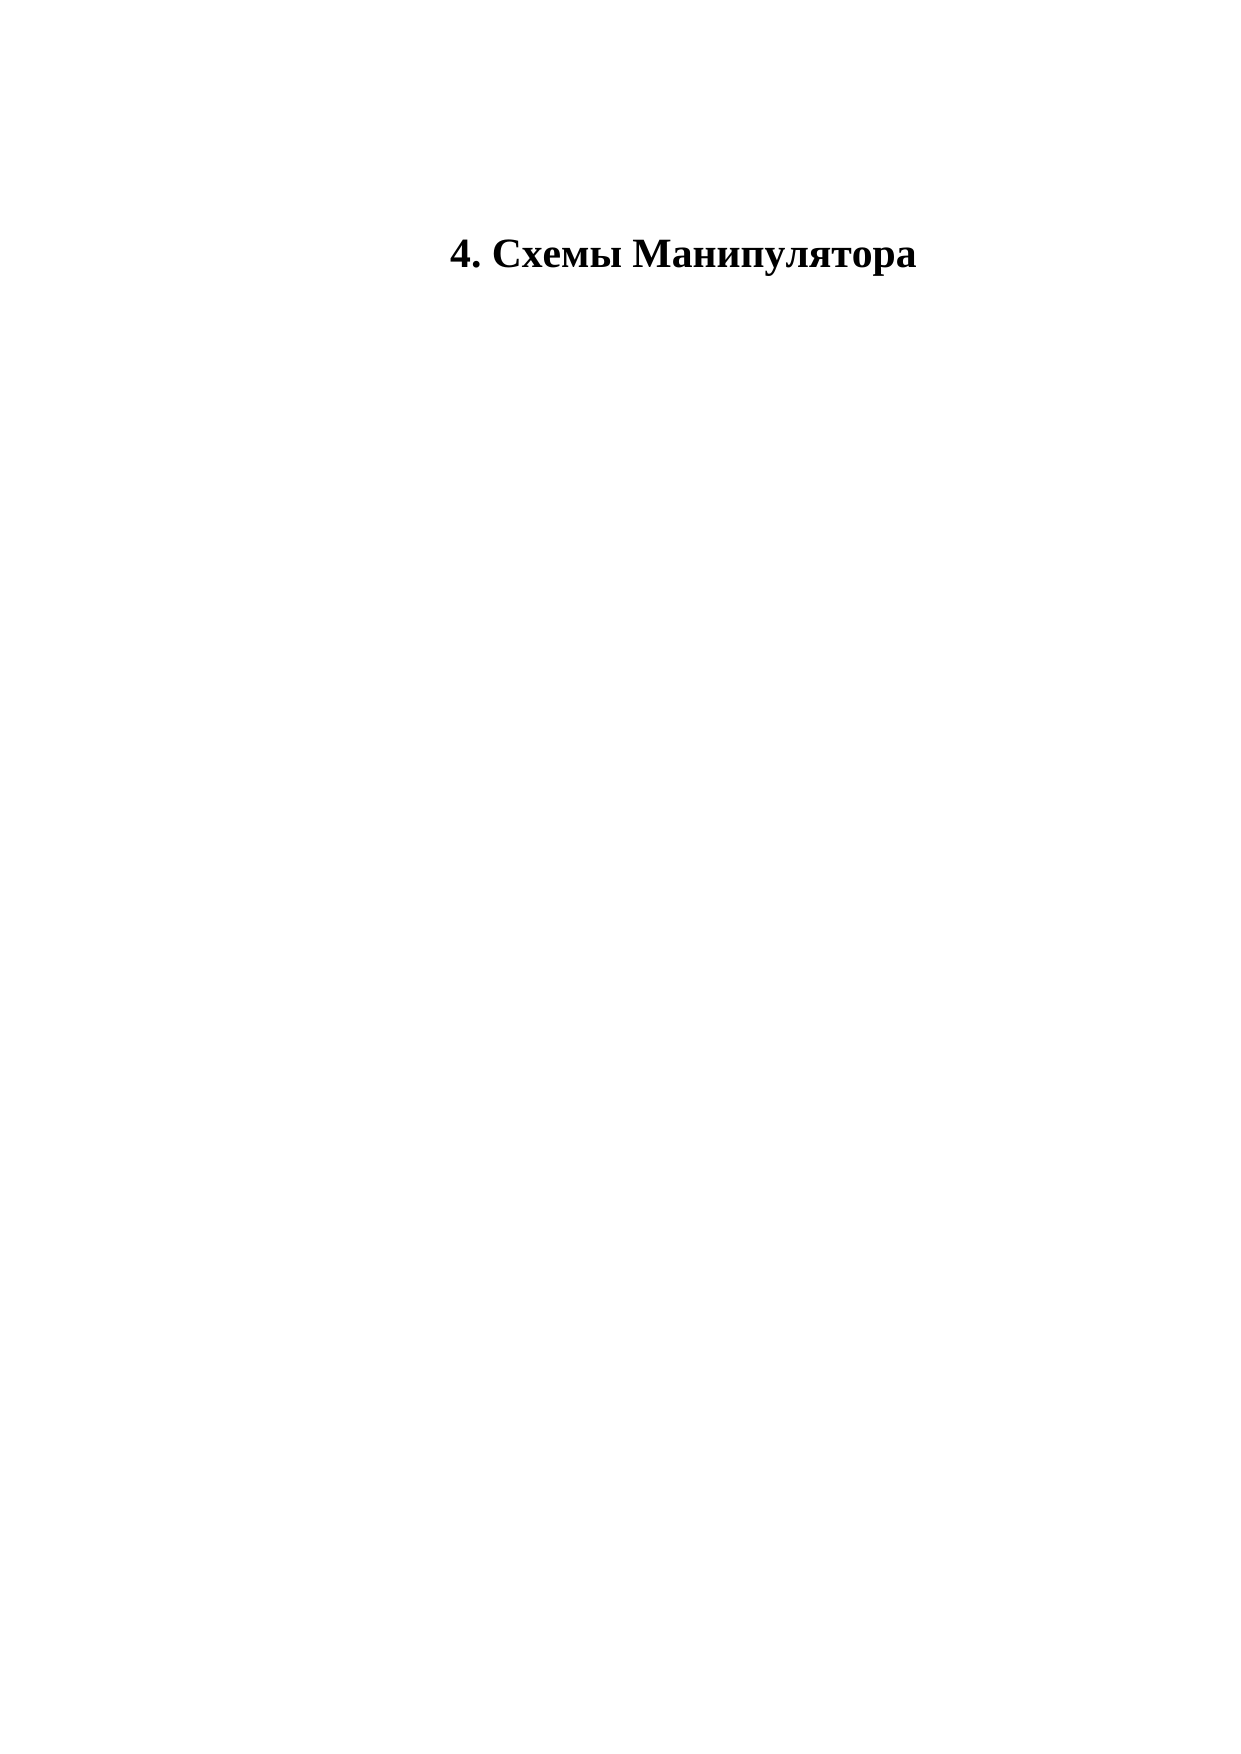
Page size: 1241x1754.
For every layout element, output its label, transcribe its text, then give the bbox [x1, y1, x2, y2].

text 4. Схемы Манипулятора [215, 228, 1152, 276]
